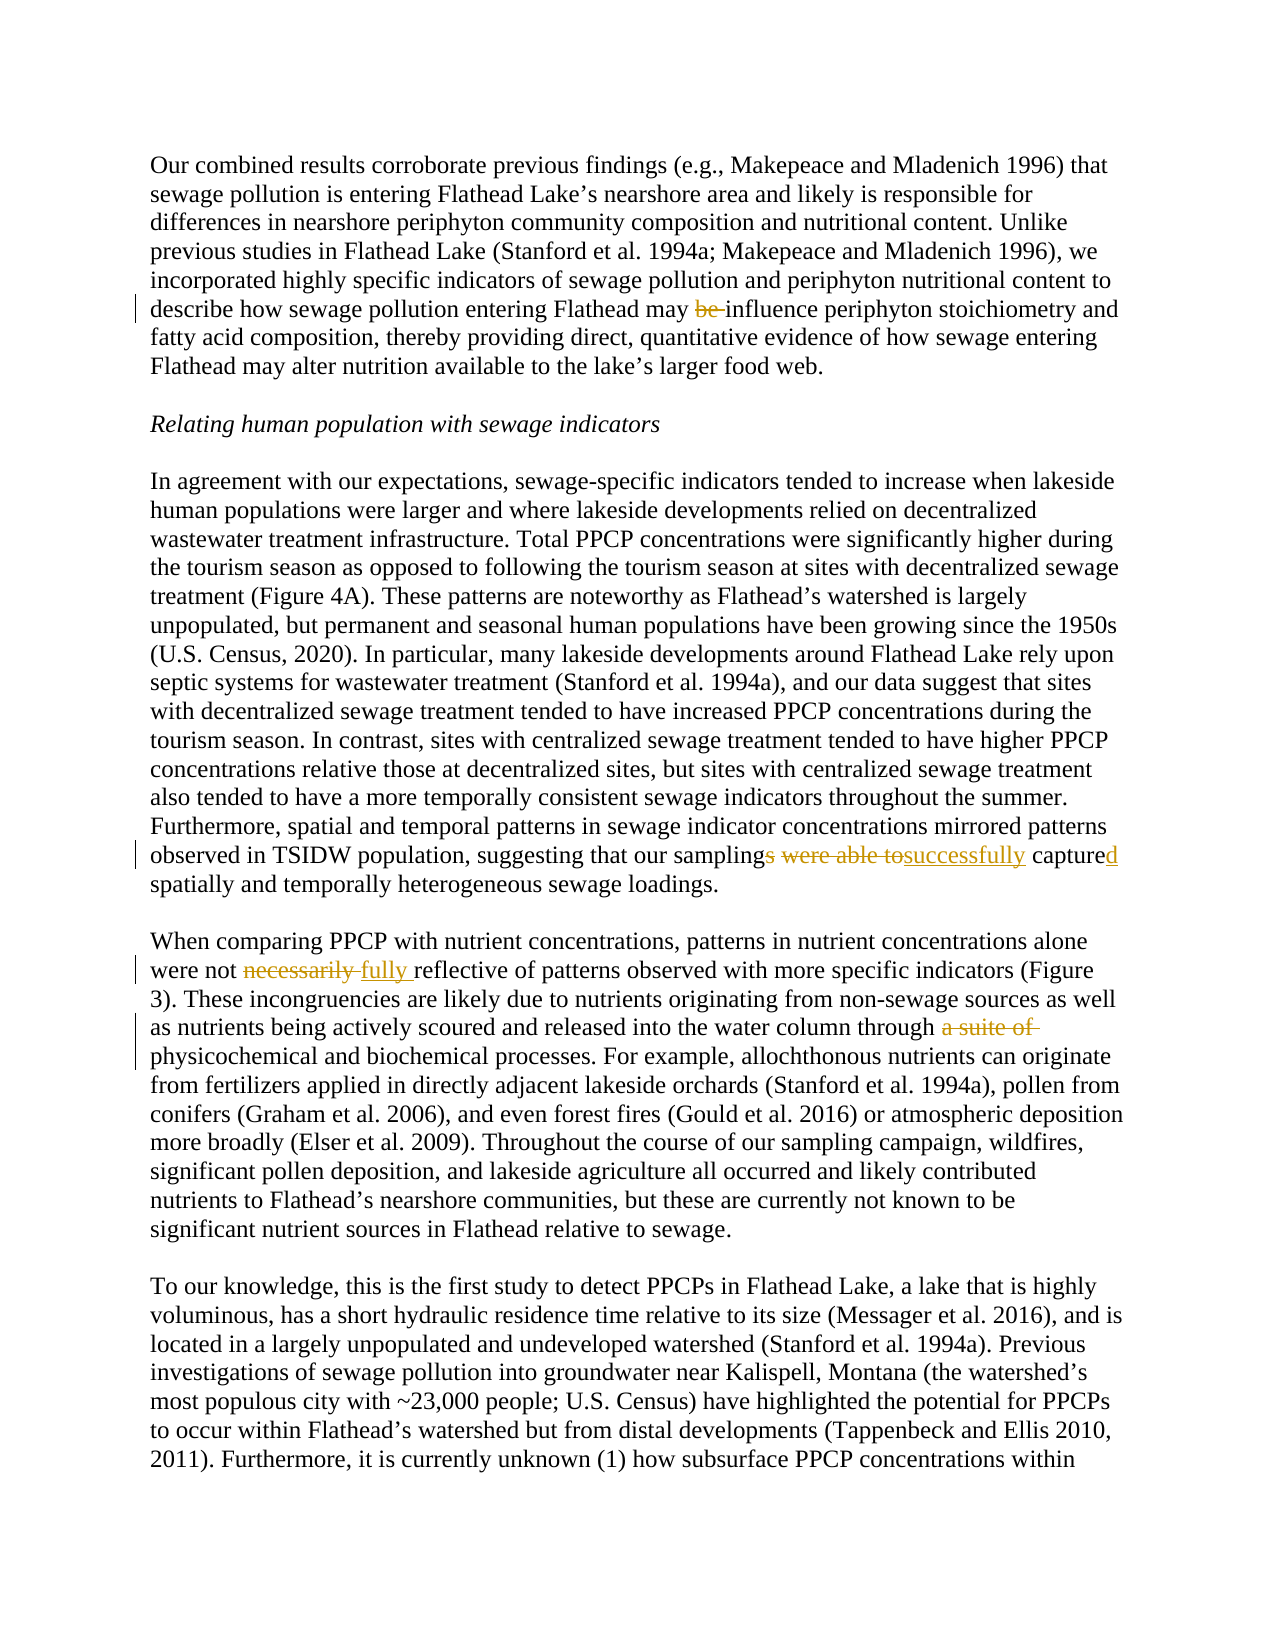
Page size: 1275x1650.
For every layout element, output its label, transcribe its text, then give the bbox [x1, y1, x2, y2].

text Our combined results corroborate previous findings (e.g., Makepeace and Mladenich 1996) that sewage pollution is entering Flathead Lake’s nearshore area and likely is responsible for differences in nearshore periphyton community composition and nutritional content. Unlike previous studies in Flathead Lake (Stanford et al. 1994a; Makepeace and Mladenich 1996), we incorporated highly specific indicators of sewage pollution and periphyton nutritional content to describe how sewage pollution entering Flathead may influence periphyton stoichiometry and fatty acid composition, thereby providing direct, quantitative evidence of how sewage entering Flathead may alter nutrition available to the lake’s larger food web. [150, 150, 1125, 380]
text When comparing PPCP with nutrient concentrations, patterns in nutrient concentrations alone were not reflective of patterns observed with more specific indicators (Figure 3). These incongruencies are likely due to nutrients originating from non-sewage sources as well as nutrients being actively scoured and released into the water column through physicochemical and biochemical processes. For example, allochthonous nutrients can originate from fertilizers applied in directly adjacent lakeside orchards (Stanford et al. 1994a), pollen from conifers (Graham et al. 2006), and even forest fires (Gould et al. 2016) or atmospheric deposition more broadly (Elser et al. 2009). Throughout the course of our sampling campaign, wildfires, significant pollen deposition, and lakeside agriculture all occurred and likely contributed nutrients to Flathead’s nearshore communities, but these are currently not known to be significant nutrient sources in Flathead relative to sewage. [150, 926, 1125, 1242]
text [150, 1271, 1125, 1472]
text Relating human population with sewage indicators [150, 409, 1125, 437]
text In agreement with our expectations, sewage-specific indicators tended to increase when lakeside human populations were larger and where lakeside developments relied on decentralized wastewater treatment infrastructure. Total PPCP concentrations were significantly higher during the tourism season as opposed to following the tourism season at sites with decentralized sewage treatment (Figure 4A). These patterns are noteworthy as Flathead’s watershed is largely unpopulated, but permanent and seasonal human populations have been growing since the 1950s (U.S. Census, 2020). In particular, many lakeside developments around Flathead Lake rely upon septic systems for wastewater treatment (Stanford et al. 1994a), and our data suggest that sites with decentralized sewage treatment tended to have increased PPCP concentrations during the tourism season. In contrast, sites with centralized sewage treatment tended to have higher PPCP concentrations relative those at decentralized sites, but sites with centralized sewage treatment also tended to have a more temporally consistent sewage indicators throughout the summer. Furthermore, spatial and temporal patterns in sewage indicator concentrations mirrored patterns observed in TSIDW population, suggesting that our sampling capture spatially and temporally heterogeneous sewage loadings. [150, 466, 1125, 897]
